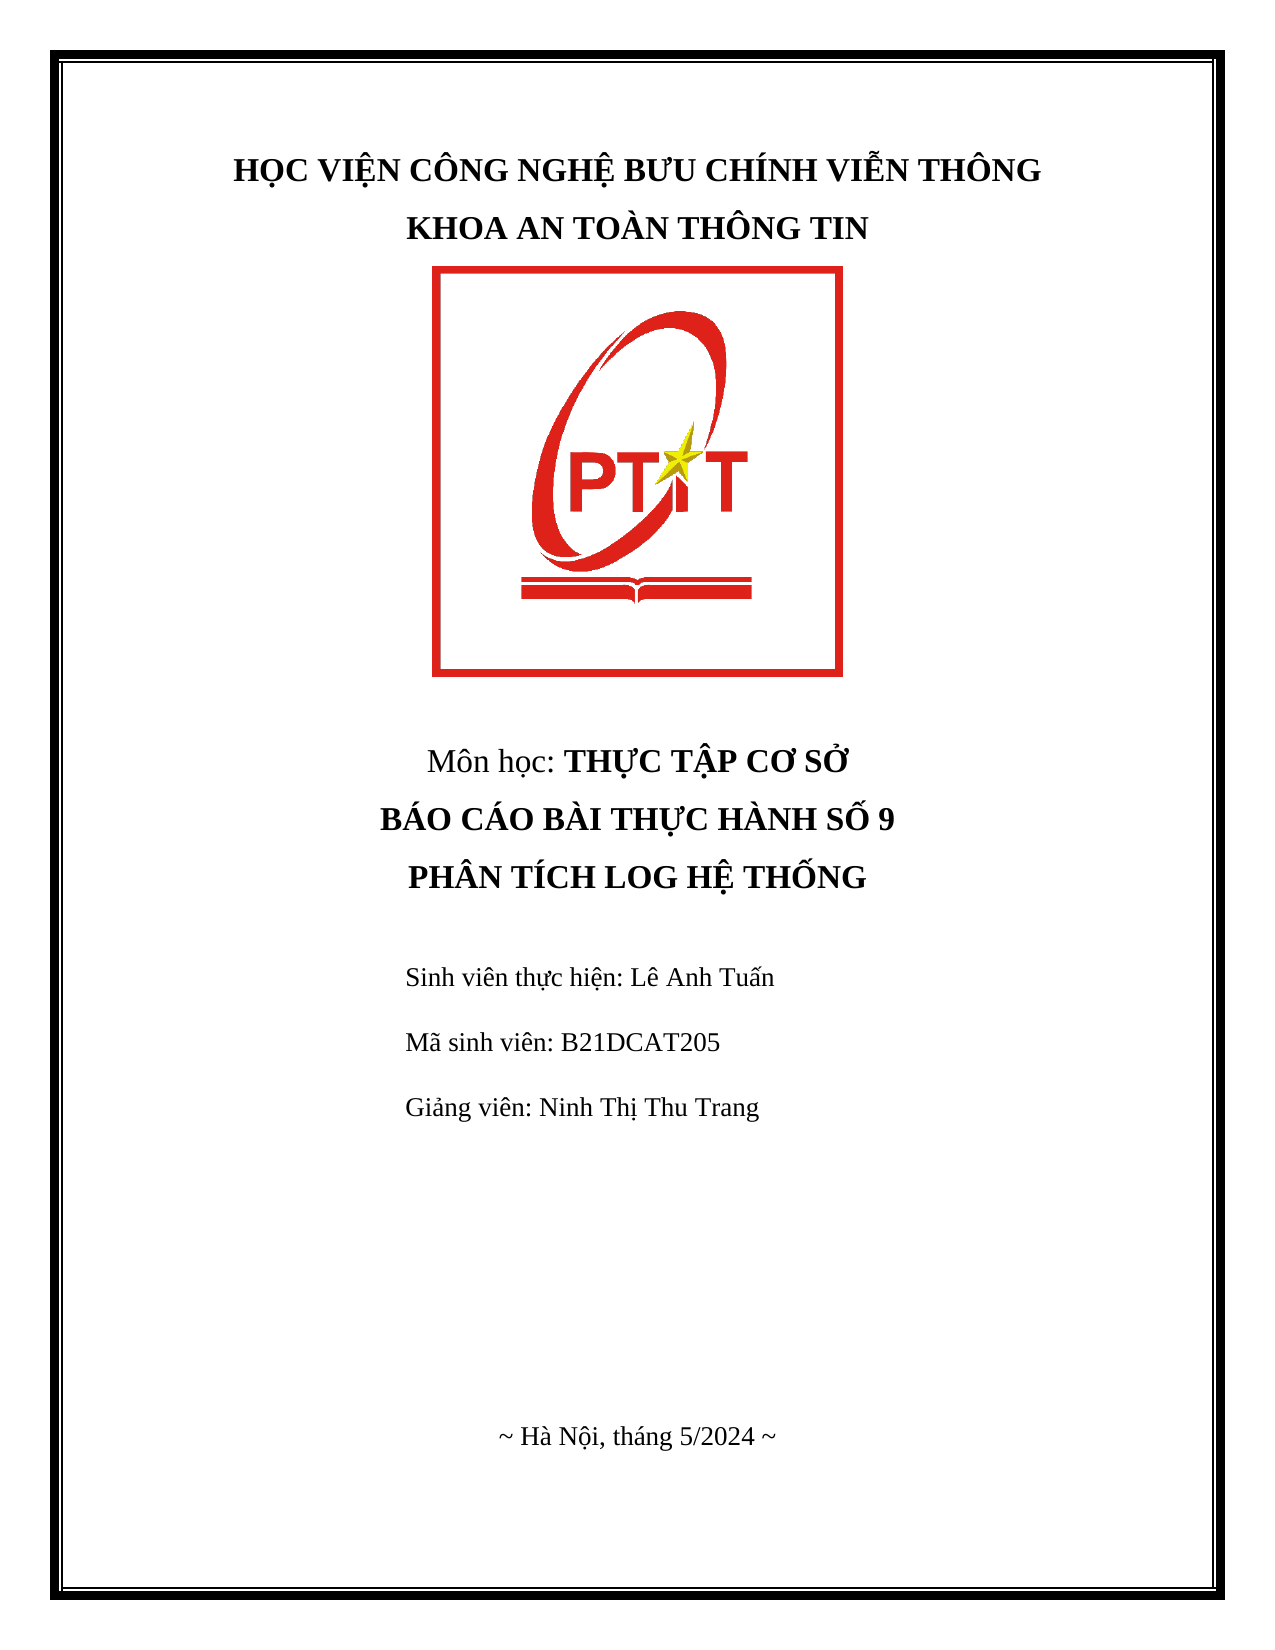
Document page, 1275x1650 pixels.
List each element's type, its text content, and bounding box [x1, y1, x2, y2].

text Môn học: THỰC TẬP CƠ SỞ [150, 741, 1125, 779]
text HỌC VIỆN CÔNG NGHỆ BƯU CHÍNH VIỄN THÔNG [150, 150, 1125, 188]
table_cell Giảng viên: Ninh Thị Thu Trang [394, 1074, 881, 1139]
table_cell Mã sinh viên: B21DCAT205 [394, 1009, 881, 1074]
text PHÂN TÍCH LOG HỆ THỐNG [150, 857, 1125, 925]
text KHOA AN TOÀN THÔNG TIN [150, 208, 1125, 246]
table_header Sinh viên thực hiện: Lê Anh Tuấn [394, 944, 881, 1009]
text ~ Hà Nội, tháng 5/2024 ~ [150, 1420, 1125, 1451]
picture [432, 266, 843, 677]
text BÁO CÁO BÀI THỰC HÀNH SỐ 9 [150, 799, 1125, 837]
